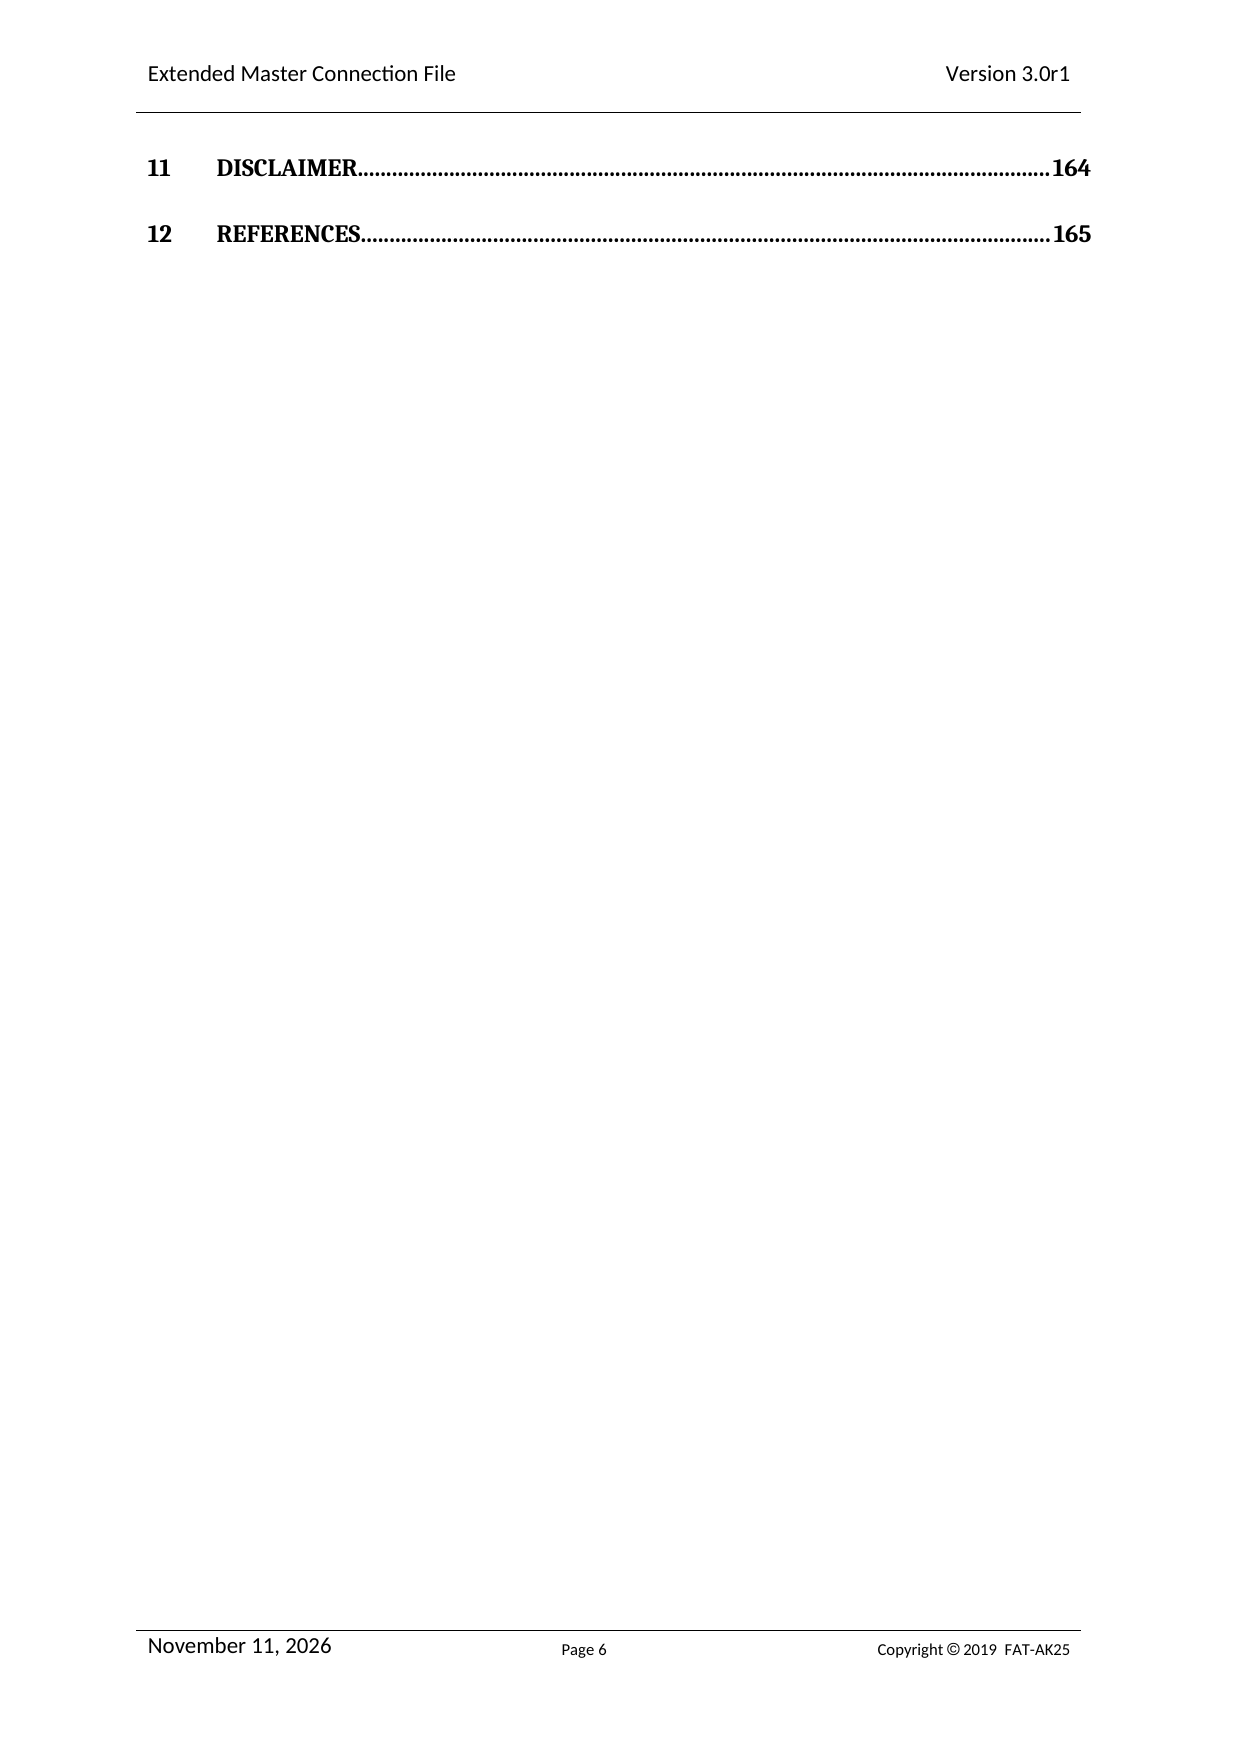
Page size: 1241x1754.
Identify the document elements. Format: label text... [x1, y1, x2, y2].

text 12 References 165 [148, 220, 1092, 249]
text 11 Disclaimer 164 [148, 154, 1092, 182]
